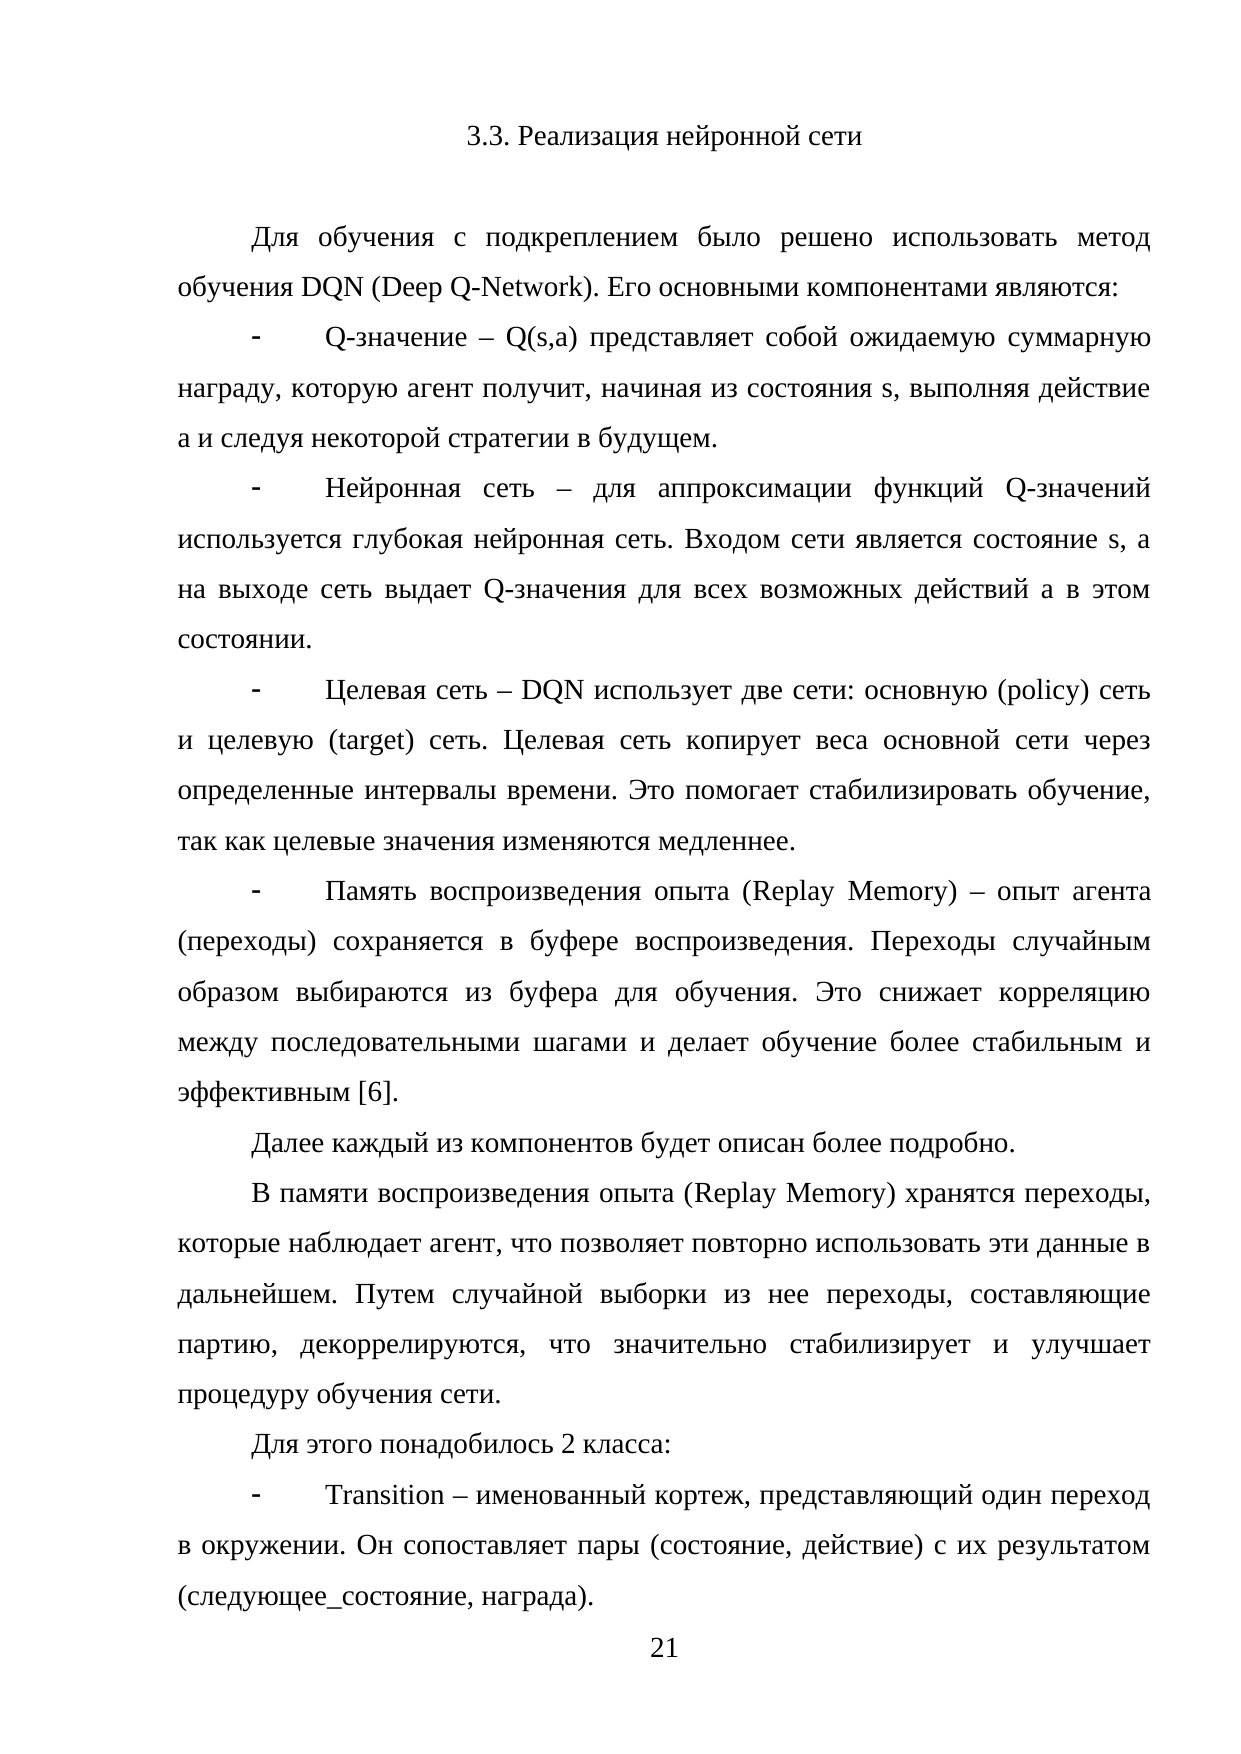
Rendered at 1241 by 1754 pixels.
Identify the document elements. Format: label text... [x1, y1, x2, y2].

list Память воспроизведения опыта (Replay Memory) – опыт агента (переходы) сохраняется в буфере воспроизведения. Переходы случайным образом выбираются из буфера для обучения. Это снижает корреляцию между последовательными шагами и делает обучение более стабильным и эффективным [6]. [177, 873, 1152, 1108]
list Q-значение – Q(s,a) представляет собой ожидаемую суммарную награду, которую агент получит, начиная из состояния s, выполняя действие a и следуя некоторой стратегии в будущем. [177, 319, 1152, 454]
list Целевая сеть – DQN использует две сети: основную (policy) сеть и целевую (target) сеть. Целевая сеть копирует веса основной сети через определенные интервалы времени. Это помогает стабилизировать обучение, так как целевые значения изменяются медленнее. [177, 672, 1152, 856]
list Transition – именованный кортеж, представляющий один переход в окружении. Он сопоставляет пары (состояние, действие) с их результатом (следующее_состояние, награда). [177, 1477, 1152, 1611]
list Далее каждый из компонентов будет описан более подробно. [177, 1125, 1152, 1158]
list Нейронная сеть – для аппроксимации функций Q-значений используется глубокая нейронная сеть. Входом сети является состояние s, а на выходе сеть выдает Q-значения для всех возможных действий a в этом состоянии. [177, 470, 1152, 655]
subtitle 3.3. Реализация нейронной сети [177, 118, 1152, 152]
list В памяти воспроизведения опыта (Replay Memory) хранятся переходы, которые наблюдает агент, что позволяет повторно использовать эти данные в дальнейшем. Путем случайной выборки из нее переходы, составляющие партию, декоррелируются, что значительно стабилизирует и улучшает процедуру обучения сети. [177, 1175, 1152, 1410]
text Для обучения с подкреплением было решено использовать метод обучения DQN (Deep Q-Network). Его основными компонентами являются: [177, 219, 1152, 303]
text Для этого понадобилось 2 класса: [177, 1427, 1152, 1460]
